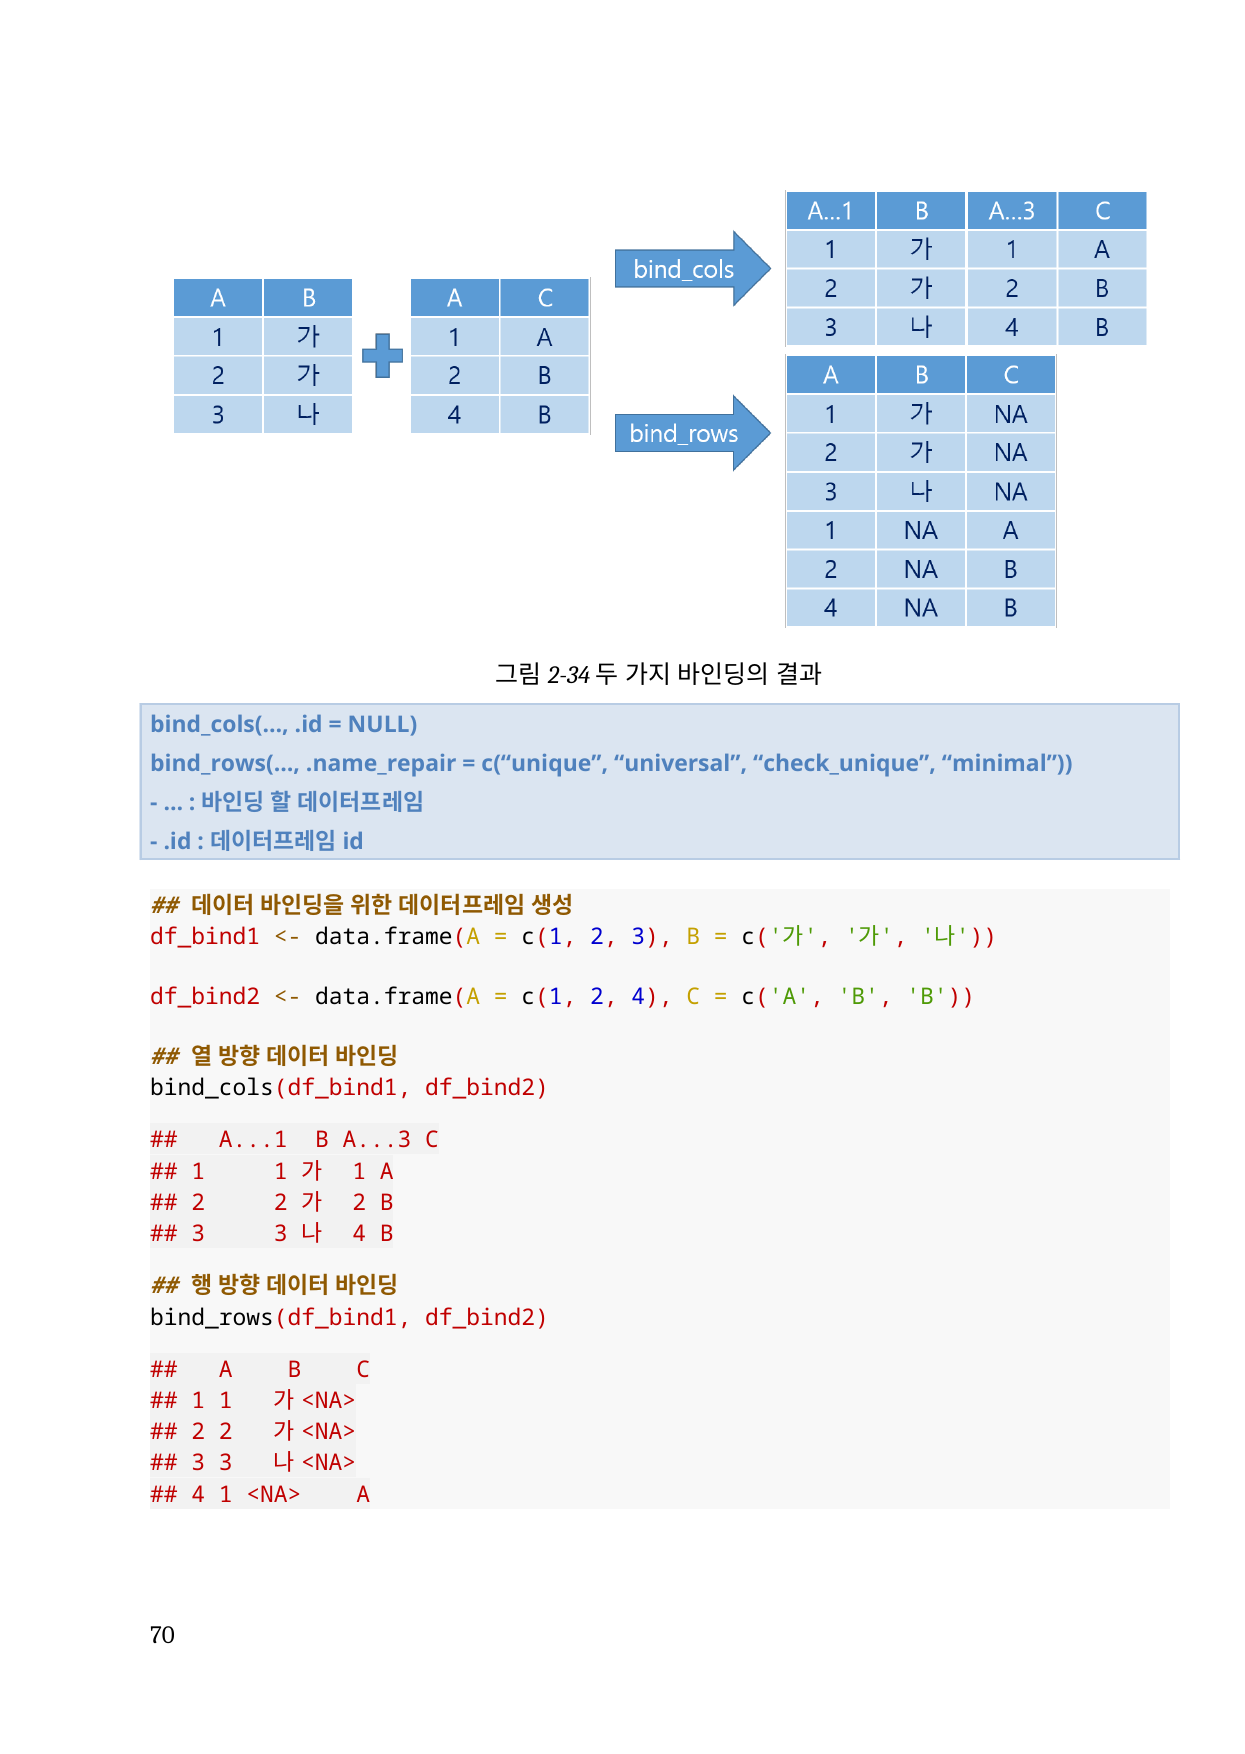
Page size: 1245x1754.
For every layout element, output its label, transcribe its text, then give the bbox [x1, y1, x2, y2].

picture [172, 187, 1148, 636]
text bind_cols(…, .id = NULL) [142, 705, 1178, 739]
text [150, 1352, 1170, 1509]
text 그림 2-34 두 가지 바인딩의 결과 [150, 657, 1170, 691]
text bind_rows(…, .name_repair = c(“unique”, “universal”, “check_unique”, “minimal”)) - … : 바인딩 할 데이터프레임 - .id : 데이터프레임 id [142, 742, 1178, 858]
text ## 데이터 바인딩을 위한 데이터프레임 생성 df_bind1 <- data.frame(A = c(1, 2, 3), B = c('가', '가', '나')) df_bind2 <- data.frame(A = c(1, 2, 4), C = c('A', 'B', 'B')) ## 열 방향 데이터 바인딩 bind_cols(df_bind1, df_bind2) [150, 889, 1170, 1102]
text ## A...1 B A...3 C ## 1 1 가 1 A ## 2 2 가 2 B ## 3 3 나 4 B [150, 1123, 1170, 1248]
text ## 행 방향 데이터 바인딩 bind_rows(df_bind1, df_bind2) [399, 1269, 1170, 1332]
